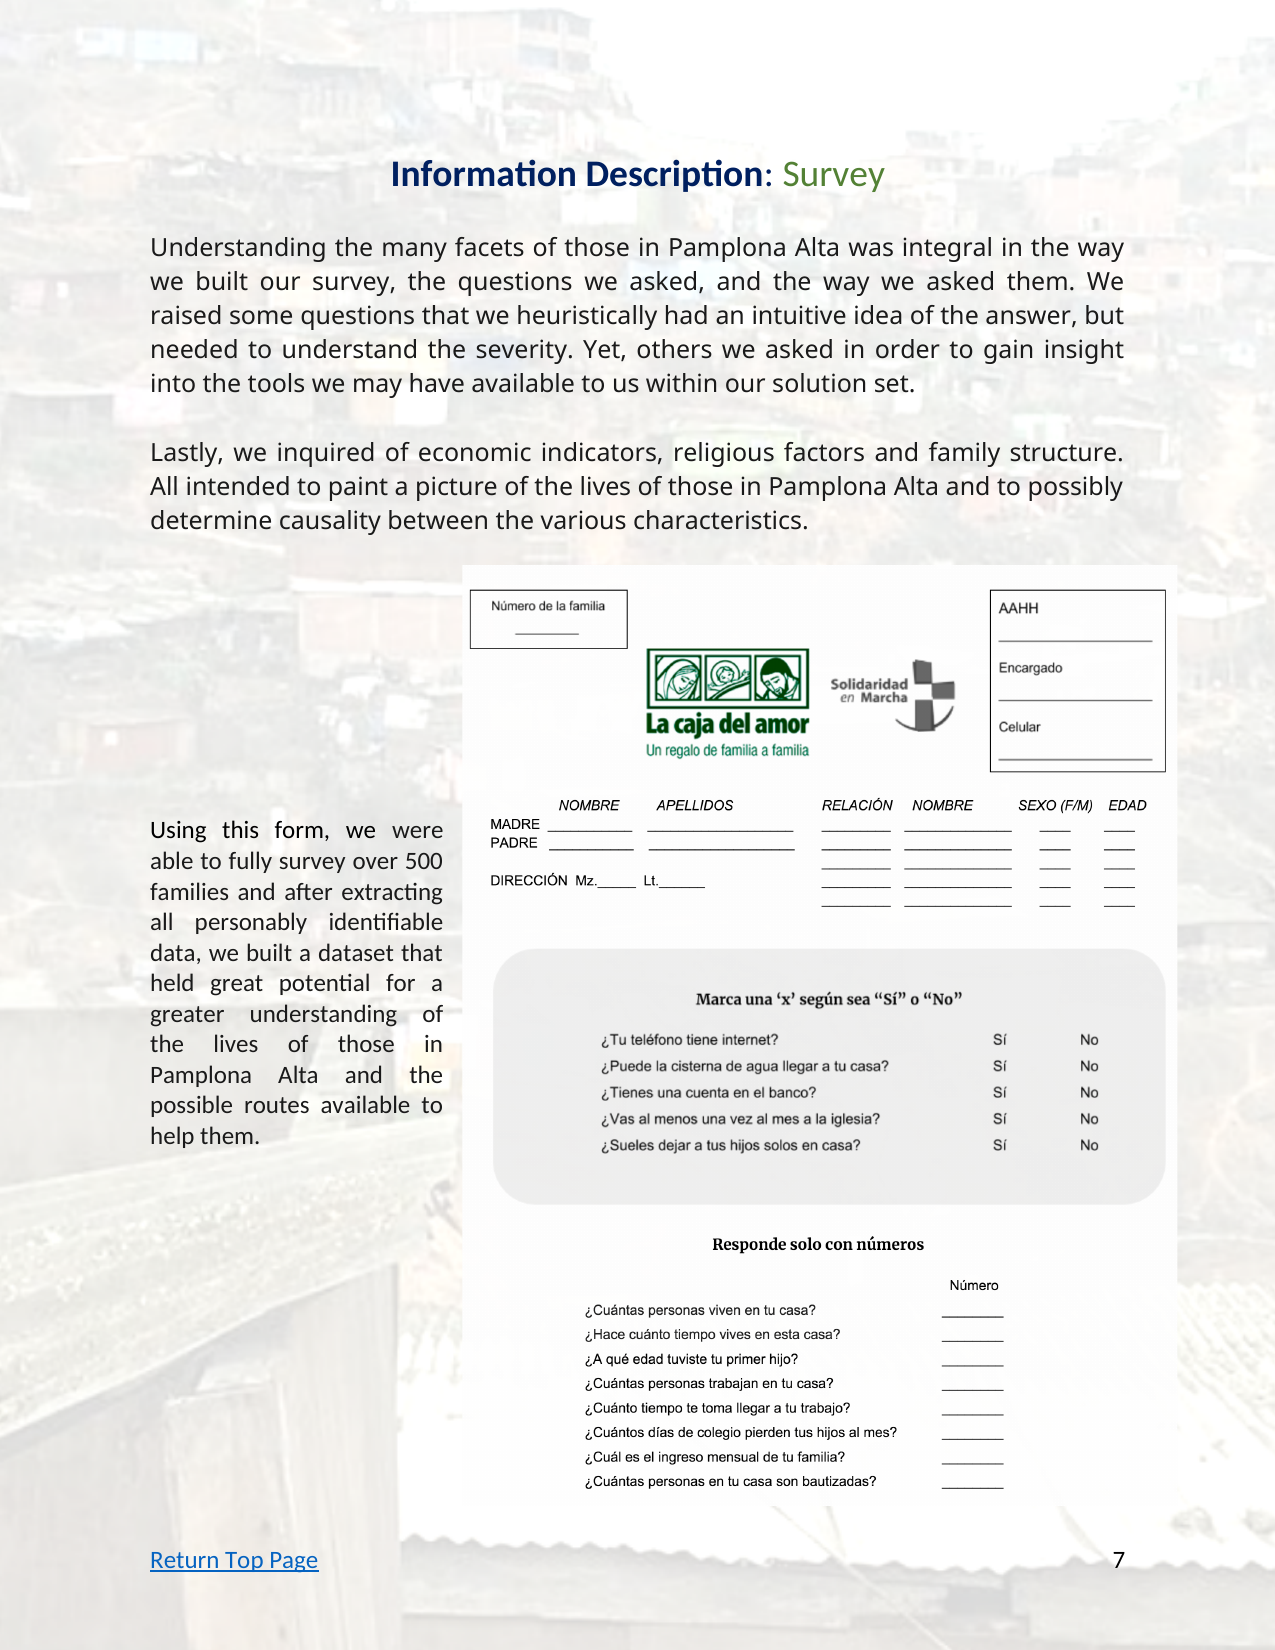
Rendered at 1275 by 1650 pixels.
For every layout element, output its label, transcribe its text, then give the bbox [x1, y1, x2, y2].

text Lastly, we inquired of economic indicators, religious factors and family structure. All intended to paint a picture of the lives of those in Pamplona Alta and to possibly determine causality between the various characteristics. [150, 434, 1125, 536]
picture [462, 565, 1178, 1506]
text Using this form, we were able to fully survey over 500 families and after extracting all personably identifiable data, we built a dataset that held great potential for a greater understanding of the lives of those in Pamplona Alta and the possible routes available to help them. [150, 815, 462, 1150]
text Information Description: Survey [150, 150, 1125, 196]
text Understanding the many facets of those in Pamplona Alta was integral in the way we built our survey, the questions we asked, and the way we asked them. We raised some questions that we heuristically had an intuitive idea of the answer, but needed to understand the severity. Yet, others we asked in order to gain insight into the tools we may have available to us within our solution set. [150, 230, 1125, 400]
